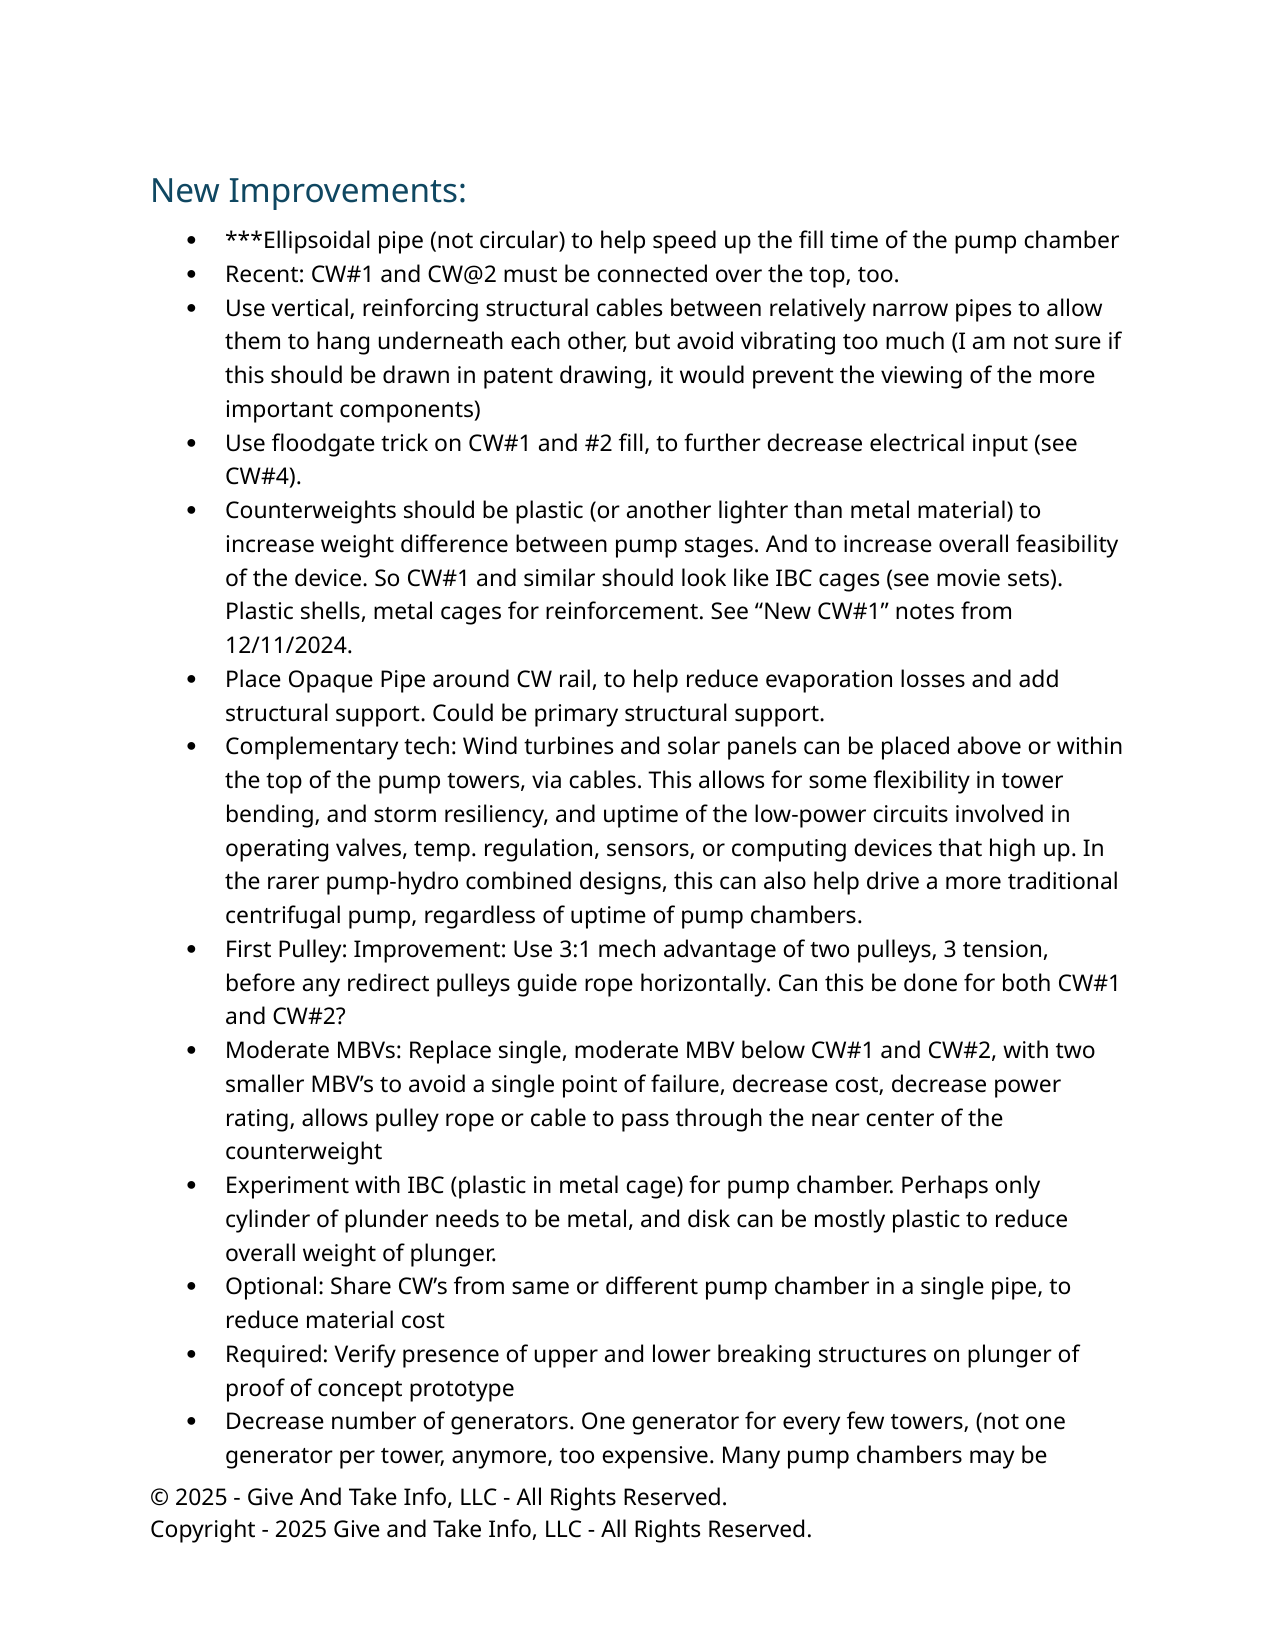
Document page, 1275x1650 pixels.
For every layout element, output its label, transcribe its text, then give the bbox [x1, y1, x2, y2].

list Complementary tech: Wind turbines and solar panels can be placed above or within the top of the pump towers, via cables. This allows for some flexibility in tower bending, and storm resiliency, and uptime of the low-power circuits involved in operating valves, temp. regulation, sensors, or computing devices that high up. In the rarer pump-hydro combined designs, this can also help drive a more traditional centrifugal pump, regardless of uptime of pump chambers. [187, 730, 1125, 930]
list First Pulley: Improvement: Use 3:1 mech advantage of two pulleys, 3 tension, before any redirect pulleys guide rope horizontally. Can this be done for both CW#1 and CW#2? [187, 933, 1125, 1031]
list Experiment with IBC (plastic in metal cage) for pump chamber. Perhaps only cylinder of plunder needs to be metal, and disk can be mostly plastic to reduce overall weight of plunger. [187, 1169, 1125, 1268]
list Optional: Share CW’s from same or different pump chamber in a single pipe, to reduce material cost [187, 1270, 1125, 1335]
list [187, 1405, 1125, 1470]
list Use floodgate trick on CW#1 and #2 fill, to further decrease electrical input (see CW#4). [187, 426, 1125, 491]
list Use vertical, reinforcing structural cables between relatively narrow pipes to allow them to hang underneath each other, but avoid vibrating too much (I am not sure if this should be drawn in patent drawing, it would prevent the viewing of the more important components) [187, 291, 1125, 424]
subtitle New Improvements: [150, 167, 1125, 212]
list Recent: CW#1 and CW@2 must be connected over the top, too. [187, 258, 1125, 289]
list Place Opaque Pipe around CW rail, to help reduce evaporation losses and add structural support. Could be primary structural support. [187, 663, 1125, 728]
list Counterweights should be plastic (or another lighter than metal material) to increase weight difference between pump stages. And to increase overall feasibility of the device. So CW#1 and similar should look like IBC cages (see movie sets). Plastic shells, metal cages for reinforcement. See “New CW#1” notes from 12/11/2024. [187, 494, 1125, 660]
list ***Ellipsoidal pipe (not circular) to help speed up the fill time of the pump chamber [187, 224, 1125, 255]
list Moderate MBVs: Replace single, moderate MBV below CW#1 and CW#2, with two smaller MBV’s to avoid a single point of failure, decrease cost, decrease power rating, allows pulley rope or cable to pass through the near center of the counterweight [187, 1034, 1125, 1166]
list Required: Verify presence of upper and lower breaking structures on plunger of proof of concept prototype [187, 1338, 1125, 1403]
